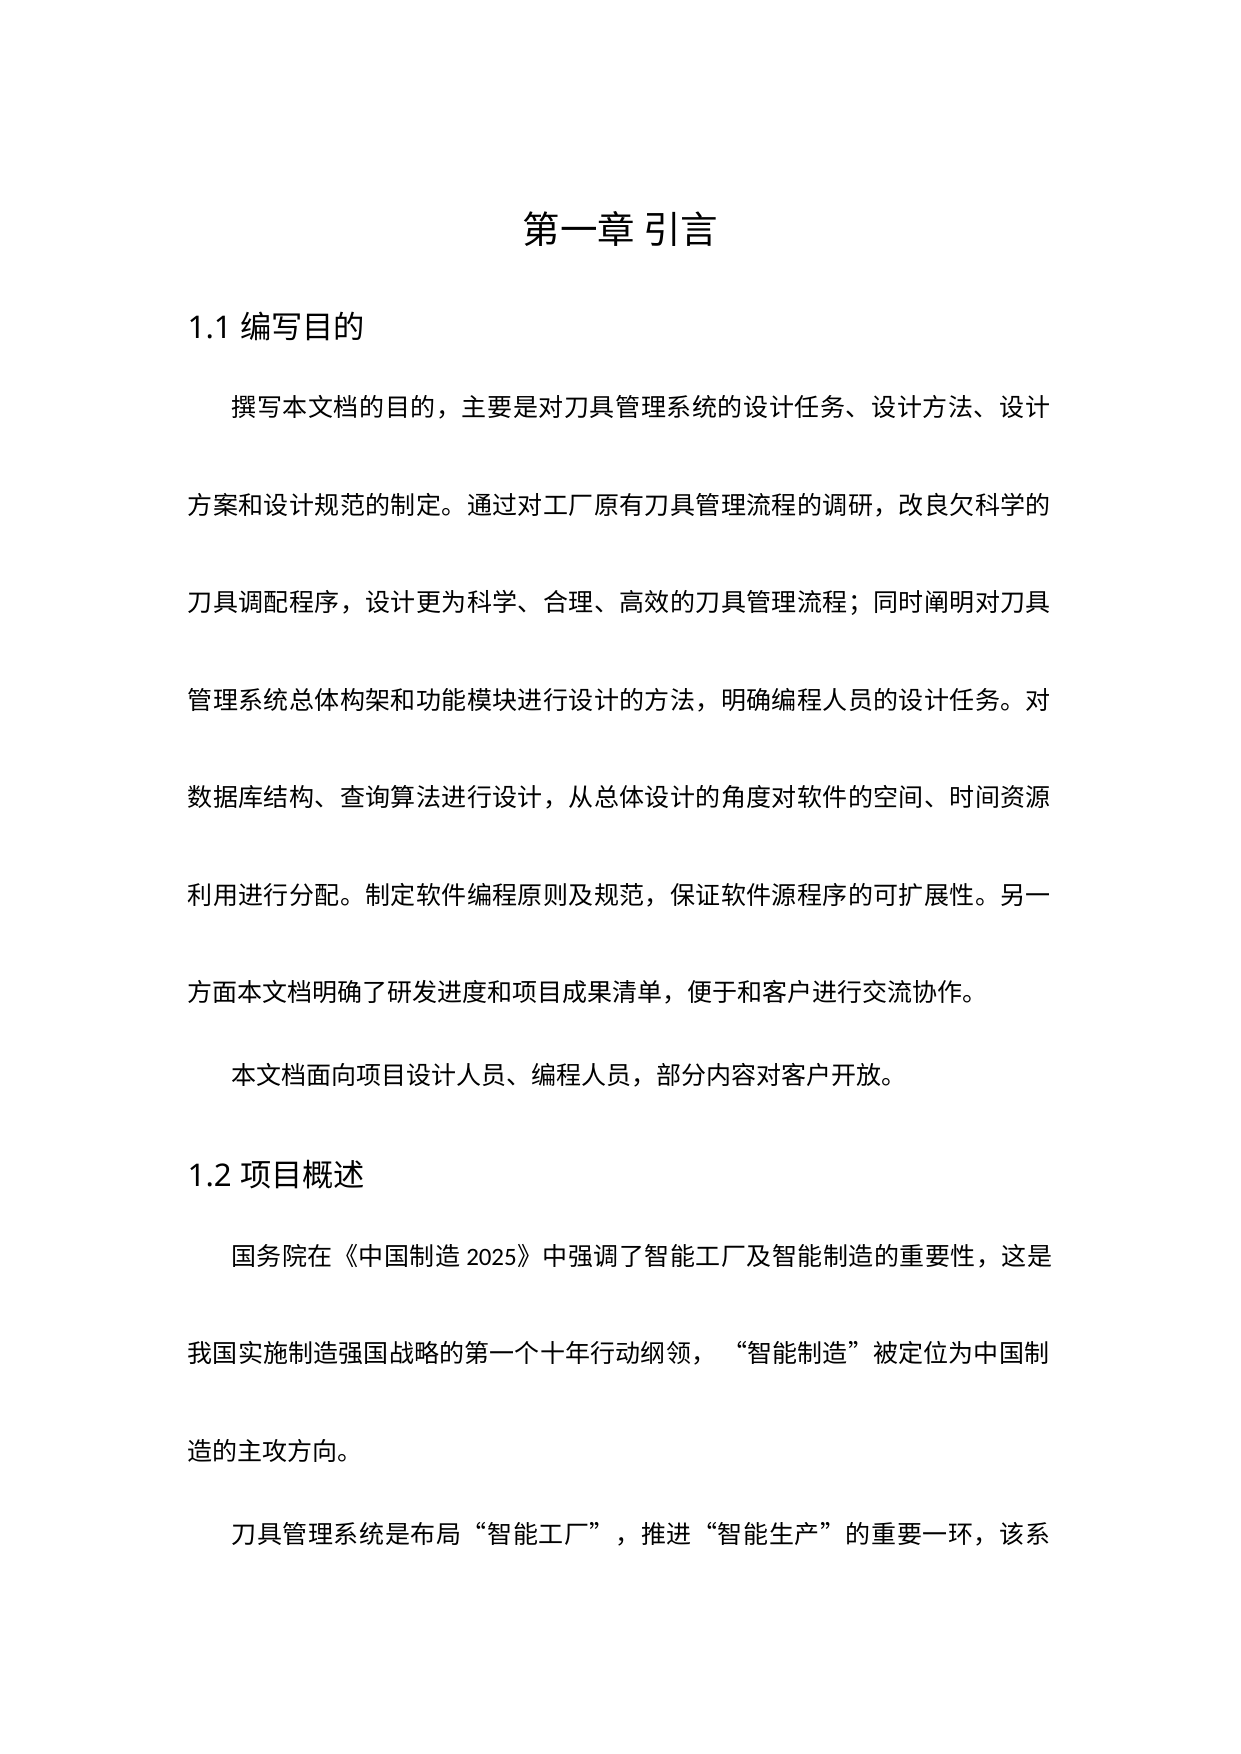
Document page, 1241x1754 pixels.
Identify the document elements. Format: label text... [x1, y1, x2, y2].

text 国务院在《中国制造2025》中强调了智能工厂及智能制造的重要性，这是我国实施制造强国战略的第一个十年行动纲领， “智能制造”被定位为中国制造的主攻方向。 [187, 1222, 1053, 1482]
text 1.2 项目概述 [187, 1141, 1053, 1206]
list 引言 [187, 194, 1053, 259]
text 撰写本文档的目的，主要是对刀具管理系统的设计任务、设计方法、设计方案和设计规范的制定。通过对工厂原有刀具管理流程的调研，改良欠科学的刀具调配程序，设计更为科学、合理、高效的刀具管理流程；同时阐明对刀具管理系统总体构架和功能模块进行设计的方法，明确编程人员的设计任务。对数据库结构、查询算法进行设计，从总体设计的角度对软件的空间、时间资源利用进行分配。制定软件编程原则及规范，保证软件源程序的可扩展性。另一方面本文档明确了研发进度和项目成果清单，便于和客户进行交流协作。 [187, 373, 1053, 1023]
text 本文档面向项目设计人员、编程人员，部分内容对客户开放。 [187, 1041, 1053, 1106]
text 1.1 编写目的 [187, 292, 1053, 357]
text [187, 1500, 1053, 1565]
